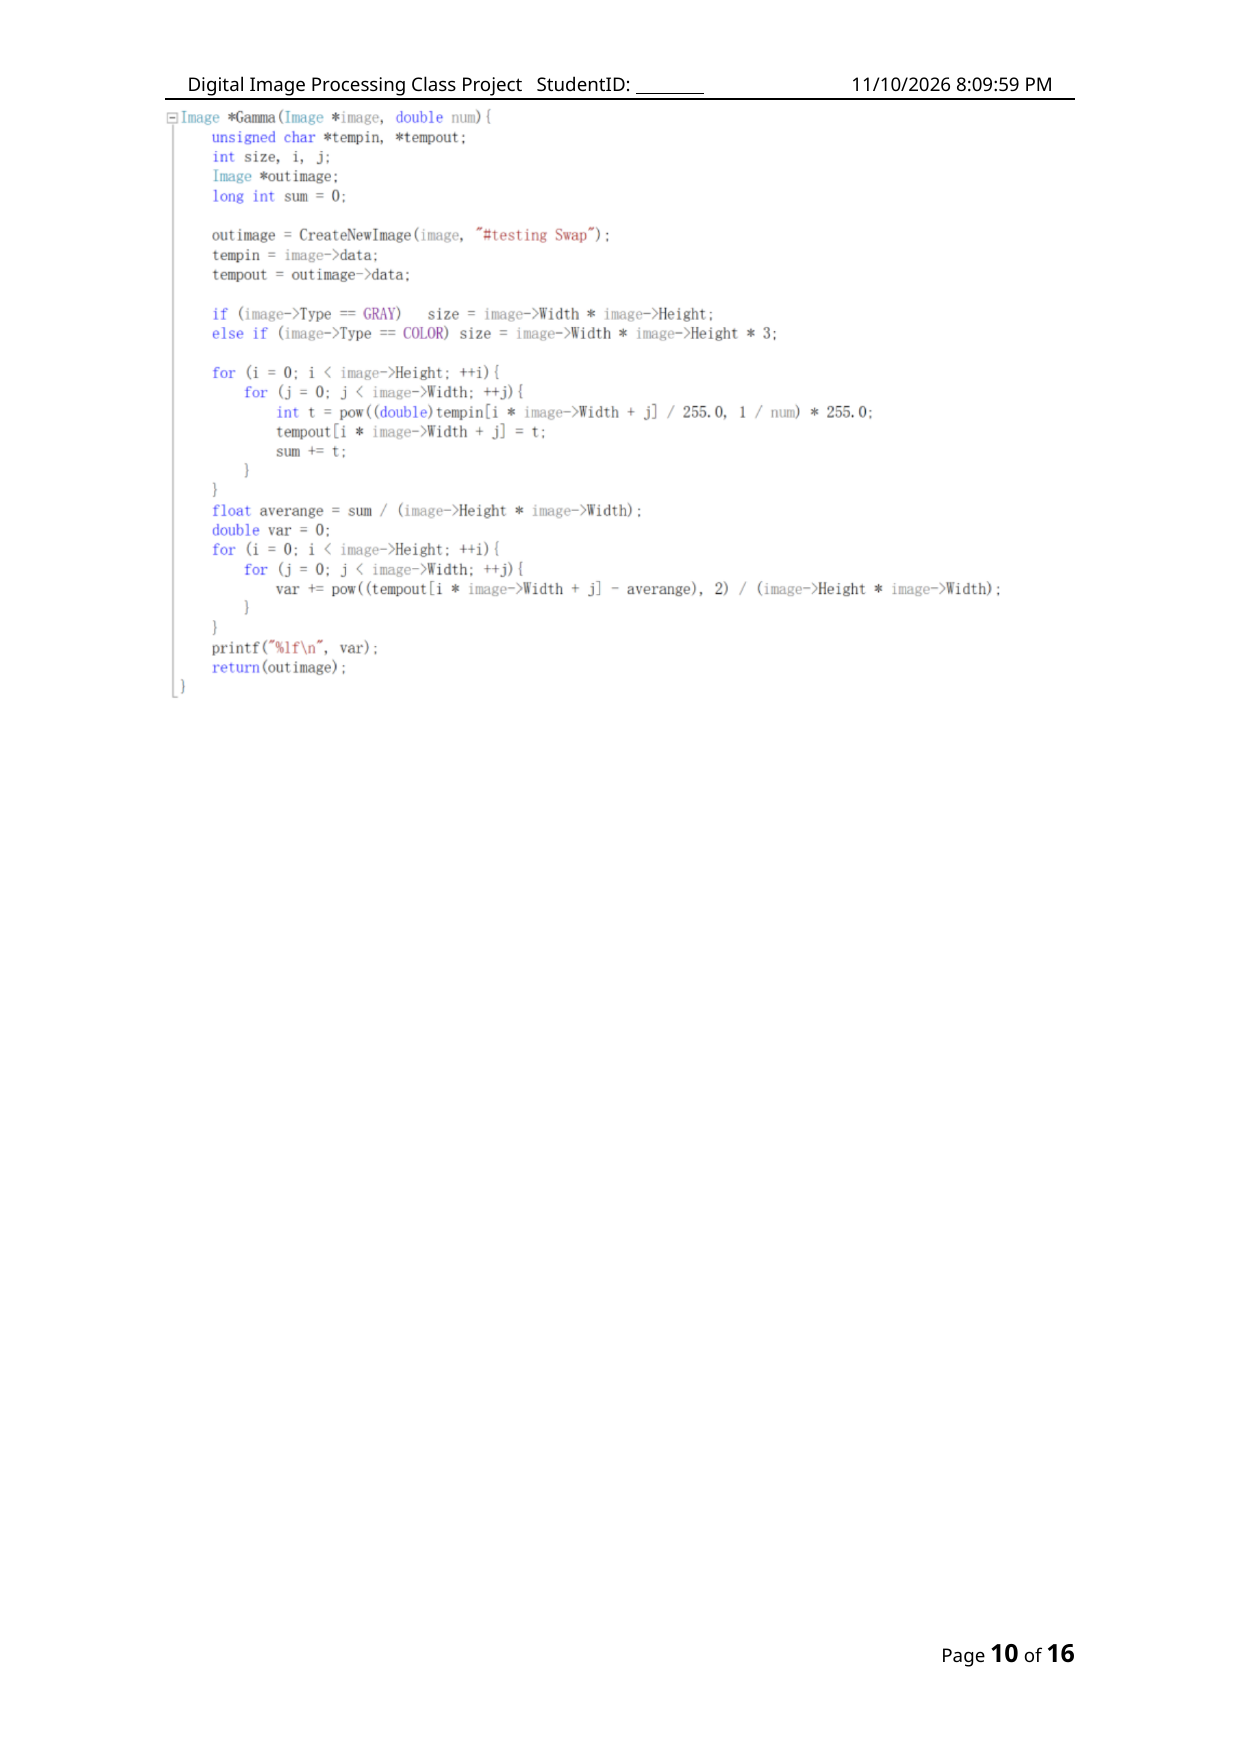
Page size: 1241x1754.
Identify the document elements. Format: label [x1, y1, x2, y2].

picture [165, 106, 1075, 702]
